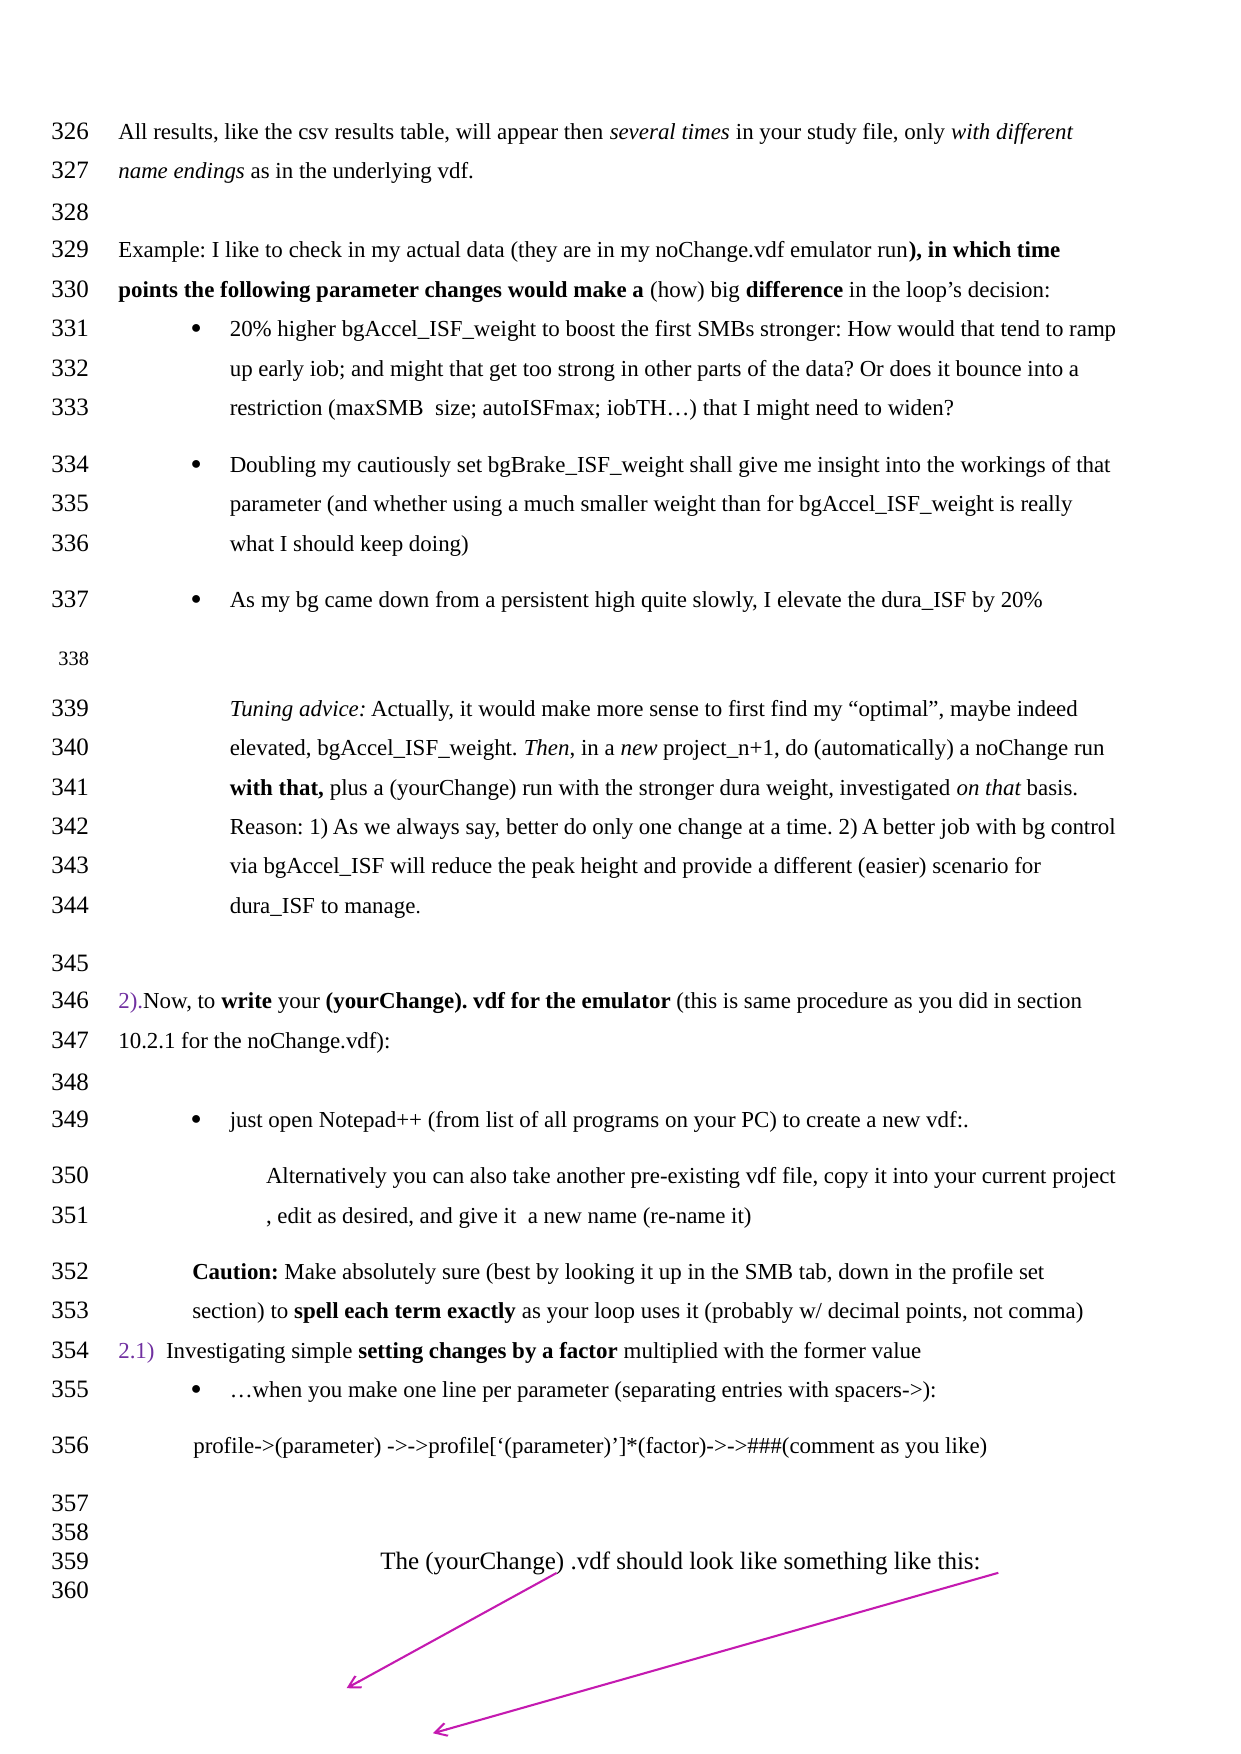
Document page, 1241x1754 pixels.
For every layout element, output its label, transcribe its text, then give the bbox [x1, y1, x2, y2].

text All results, like the csv results table, will appear then several times in your study file, only with different name endings as in the underlying vdf. [118, 118, 1122, 184]
text 2).Now, to write your (yourChange). vdf for the emulator (this is same procedure as you did in section 10.2.1 for the noChange.vdf): [118, 988, 1122, 1053]
text The (yourChange) .vdf should look like something like this: [118, 1546, 1122, 1575]
list profile->(parameter) ->->profile[‘(parameter)’]*(factor)->->###(comment as you like) [193, 1432, 1122, 1459]
list As my bg came down from a persistent high quite slowly, I elevate the dura_ISF by 20% [192, 586, 1122, 612]
list 20% higher bgAccel_ISF_weight to boost the first SMBs stronger: How would that tend to ramp up early iob; and might that get too strong in other parts of the data? Or does it bounce into a restriction (maxSMB size; autoISFmax; iobTH…) that I might need to widen? [192, 316, 1122, 421]
list Tuning advice: Actually, it would make more sense to first find my “optimal”, maybe indeed elevated, bgAccel_ISF_weight. Then, in a new project_n+1, do (automatically) a noChange run with that, plus a (yourChange) run with the stronger dura weight, investigated on that basis. Reason: 1) As we always say, better do only one change at a time. 2) A better job with bg control via bgAccel_ISF will reduce the peak height and provide a different (easier) scenario for dura_ISF to manage. [229, 694, 1122, 918]
list Doubling my cautiously set bgBrake_ISF_weight shall give me insight into the workings of that parameter (and whether using a much smaller weight than for bgAccel_ISF_weight is really what I should keep doing) [192, 451, 1122, 556]
list …when you make one line per parameter (separating entries with spacers->): [192, 1376, 1122, 1403]
list just open Notepad++ (from list of all programs on your PC) to create a new vdf:. [192, 1106, 1122, 1132]
list Alternatively you can also take another pre-existing vdf file, copy it into your current project , edit as desired, and give it a new name (re-name it) [266, 1162, 1122, 1228]
text 2.1) Investigating simple setting changes by a factor multiplied with the former value [118, 1337, 1122, 1363]
text Caution: Make absolutely sure (best by looking it up in the SMB tab, down in the profile set section) to spell each term exactly as your loop uses it (probably w/ decimal points, not comma) [192, 1258, 1122, 1324]
text Example: I like to check in my actual data (they are in my noChange.vdf emulator run), in which time points the following parameter changes would make a (how) big difference in the loop’s decision: [118, 237, 1122, 302]
